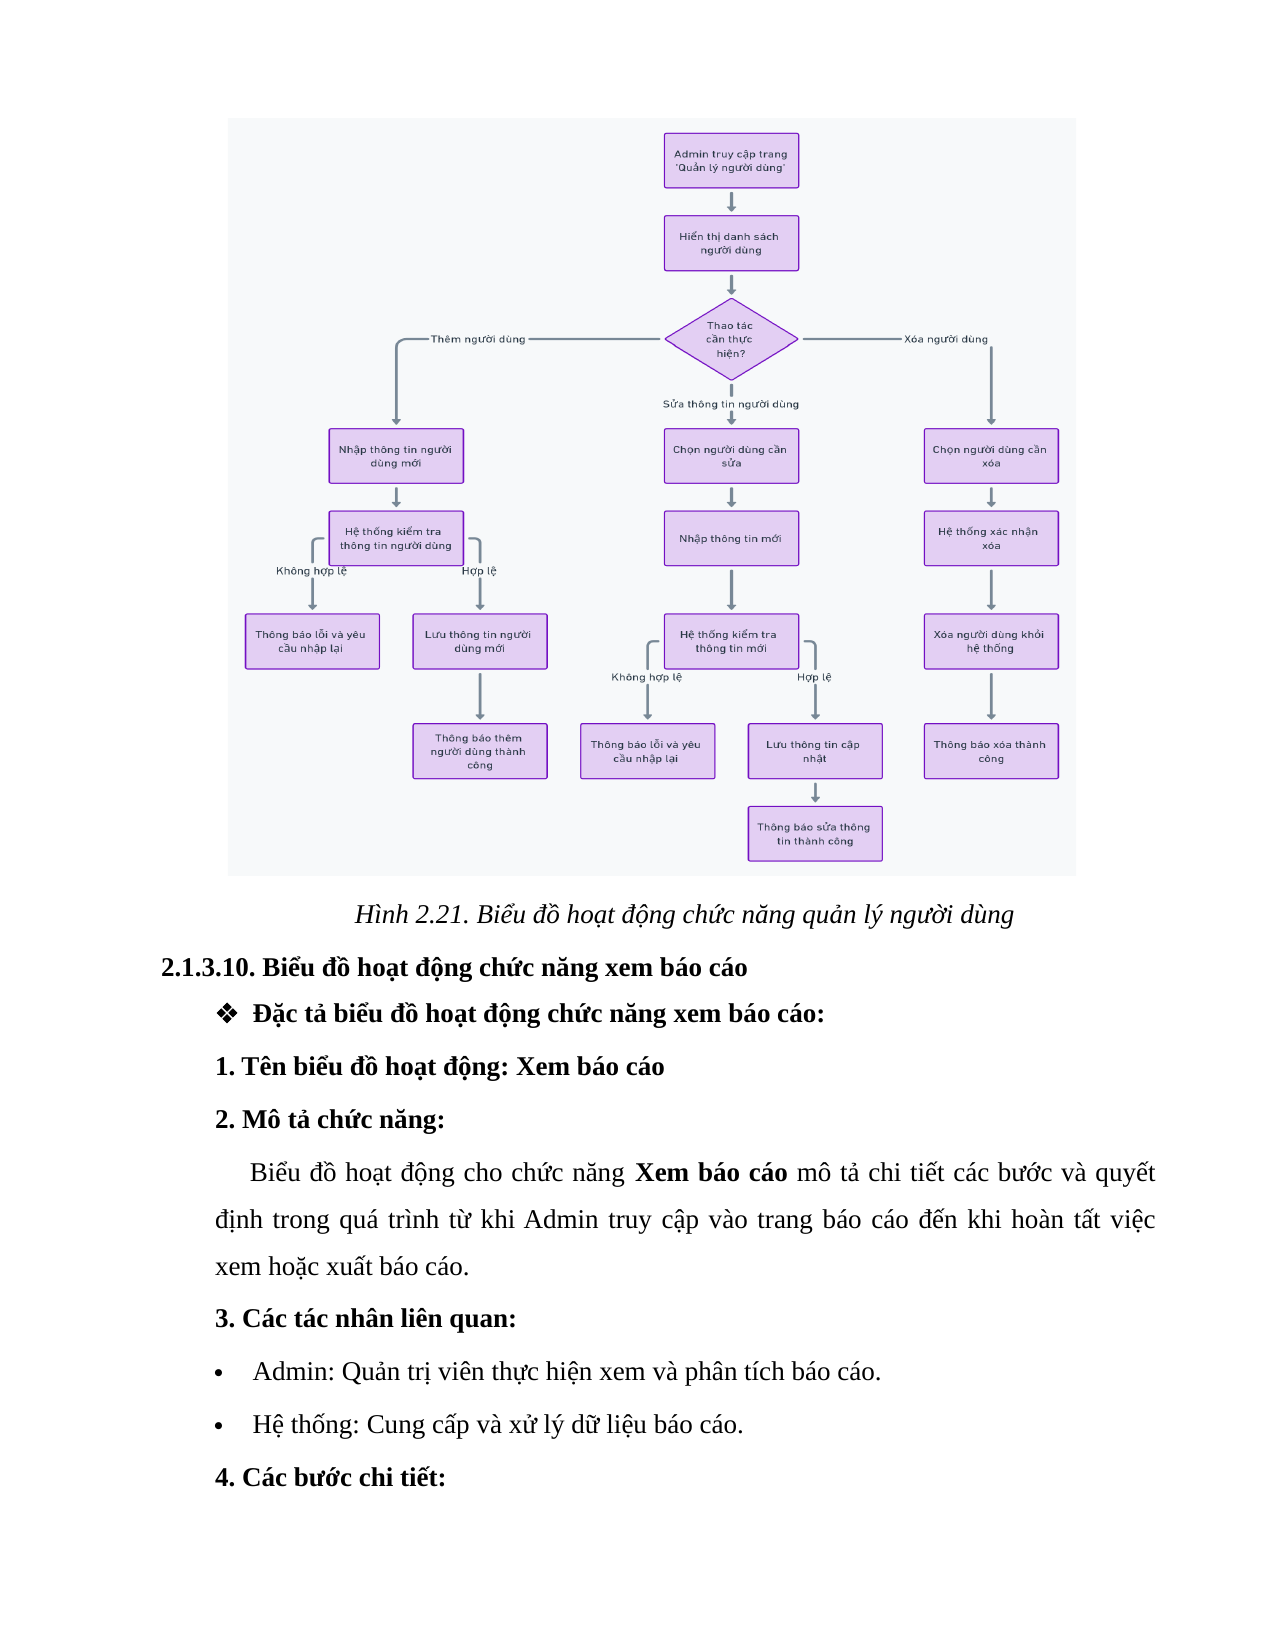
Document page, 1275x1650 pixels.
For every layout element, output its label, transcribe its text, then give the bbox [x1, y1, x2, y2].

text 2. Mô tả chức năng: [215, 1103, 1157, 1134]
text 1. Tên biểu đồ hoạt động: Xem báo cáo [215, 1050, 1157, 1082]
list Đặc tả biểu đồ hoạt động chức năng xem báo cáo: [215, 997, 1157, 1028]
subtitle 2.1.3.10. Biểu đồ hoạt động chức năng xem báo cáo [147, 951, 1157, 982]
text 3. Các tác nhân liên quan: [215, 1302, 1157, 1334]
text Hình 2.21. Biểu đồ hoạt động chức năng quản lý người dùng [215, 898, 1157, 929]
list Admin: Quản trị viên thực hiện xem và phân tích báo cáo. [215, 1355, 1157, 1387]
picture [227, 118, 1077, 876]
text Biểu đồ hoạt động cho chức năng Xem báo cáo mô tả chi tiết các bước và quyết định trong quá trình từ khi Admin truy cập vào trang báo cáo đến khi hoàn tất việc xem hoặc xuất báo cáo. [215, 1156, 1157, 1281]
text 4. Các bước chi tiết: [215, 1461, 1157, 1492]
list Hệ thống: Cung cấp và xử lý dữ liệu báo cáo. [215, 1408, 1157, 1439]
